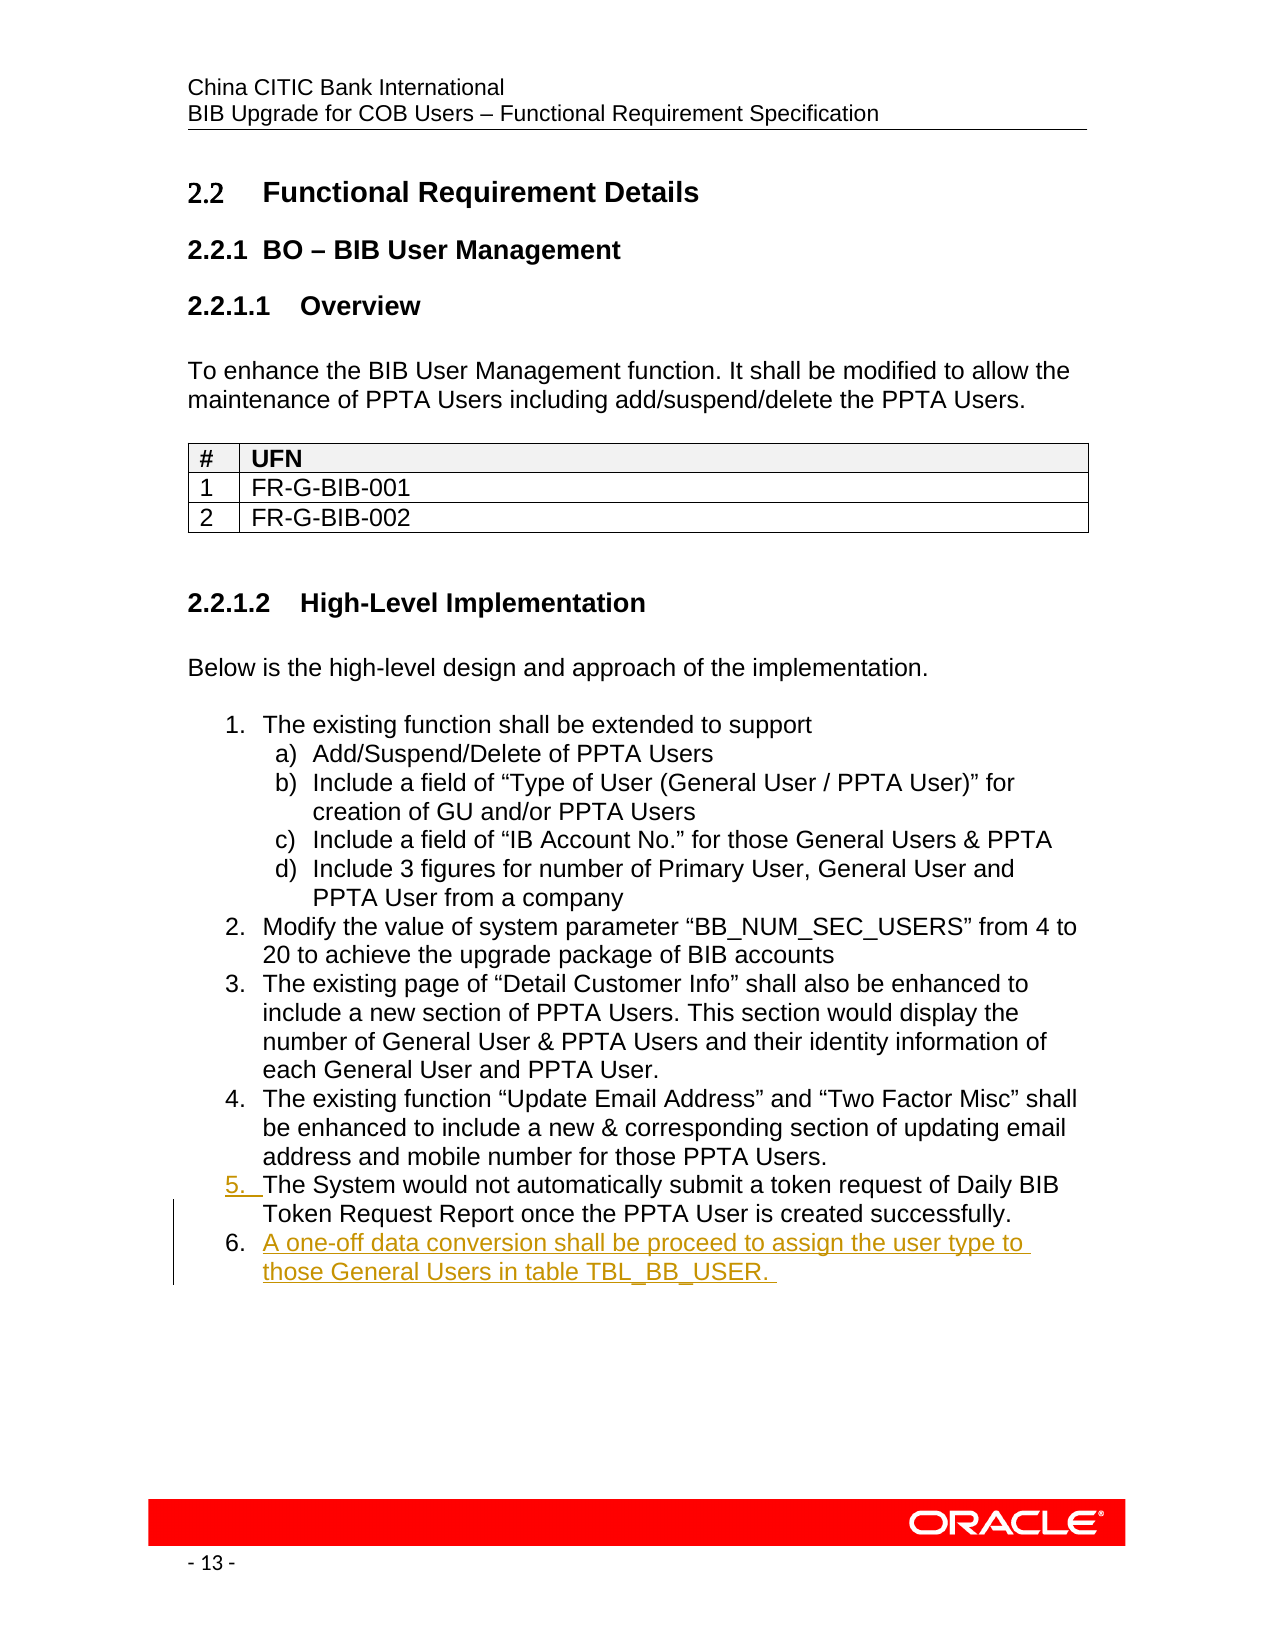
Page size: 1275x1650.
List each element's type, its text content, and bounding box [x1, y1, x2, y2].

table_cell FR-G-BIB-002 [240, 503, 1088, 532]
list Modify the value of system parameter “BB_NUM_SEC_USERS” from 4 to 20 to achieve the upgrade package of BIB accounts [225, 912, 1087, 969]
list The existing function “Update Email Address” and “Two Factor Misc” shall be enhanced to include a new & corresponding section of updating email address and mobile number for those PPTA Users. [225, 1084, 1087, 1170]
table_cell 2 [189, 503, 239, 532]
picture [148, 1499, 1126, 1546]
table_cell 1 [189, 473, 239, 502]
table_cell FR-G-BIB-001 [240, 473, 1088, 502]
list Include a field of “IB Account No.” for those General Users & PPTA [275, 825, 1087, 854]
subtitle BO – BIB User Management [187, 234, 1087, 265]
subtitle Overview [187, 290, 1087, 321]
list Include a field of “Type of User (General User / PPTA User)” for creation of GU and/or PPTA Users [275, 768, 1087, 825]
list The existing function shall be extended to support [225, 710, 1087, 739]
list The existing page of “Detail Customer Info” shall also be enhanced to include a new section of PPTA Users. This section would display the number of General User & PPTA Users and their identity information of each General User and PPTA User. [225, 969, 1087, 1084]
table_header # [189, 444, 239, 472]
list Include 3 figures for number of Primary User, General User and PPTA User from a company [275, 854, 1087, 912]
list Add/Suspend/Delete of PPTA Users [275, 739, 1087, 768]
subtitle High-Level Implementation [187, 587, 1087, 618]
text To enhance the BIB User Management function. It shall be modified to allow the maintenance of PPTA Users including add/suspend/delete the PPTA Users. [187, 356, 1087, 414]
table_header UFN [240, 444, 1088, 472]
text Below is the high-level design and approach of the implementation. [187, 653, 1087, 682]
subtitle Functional Requirement Details [187, 175, 1087, 209]
list The System would not automatically submit a token request of Daily BIB Token Request Report once the PPTA User is created successfully. [225, 1170, 1087, 1228]
